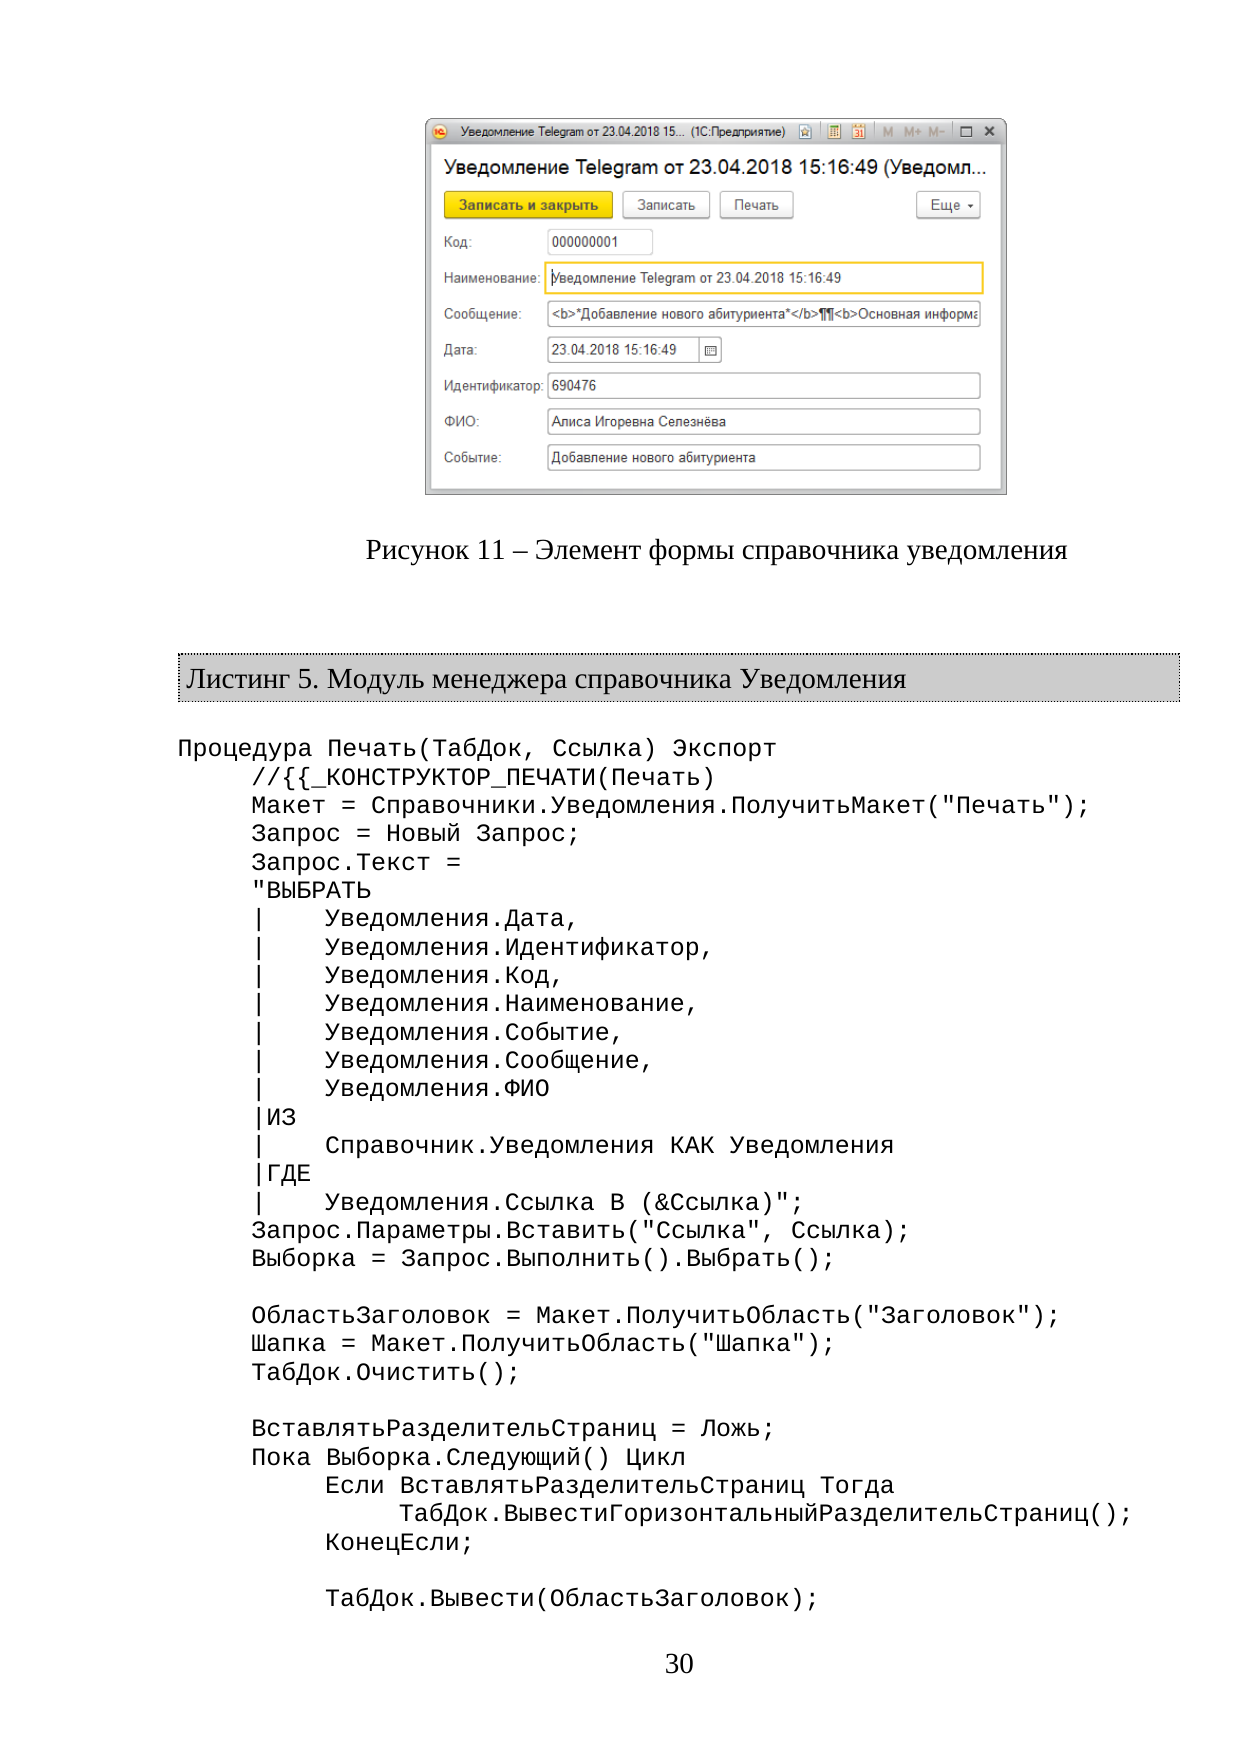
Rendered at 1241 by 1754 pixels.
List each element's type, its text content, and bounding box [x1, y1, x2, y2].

text | Уведомления.Ссылка В (&Ссылка)"; [177, 1189, 1181, 1217]
text | Уведомления.Наименование, [177, 991, 1181, 1019]
text | Уведомления.Событие, [177, 1019, 1181, 1047]
text | Справочник.Уведомления КАК Уведомления [177, 1132, 1181, 1161]
text Запрос = Новый Запрос; [177, 821, 1181, 849]
text Пока Выборка.Следующий() Цикл [177, 1444, 1181, 1472]
text ТабДок.Вывести(ОбластьЗаголовок); [177, 1586, 1181, 1614]
picture [425, 118, 1007, 495]
text //{{_КОНСТРУКТОР_ПЕЧАТИ(Печать) [177, 764, 1181, 792]
text ТабДок.Очистить(); [177, 1359, 1181, 1387]
text Шапка = Макет.ПолучитьОбласть("Шапка"); [177, 1331, 1181, 1359]
text ВставлятьРазделительСтраниц = Ложь; [177, 1416, 1181, 1444]
text Листинг 5. Модуль менеджера справочника Уведомления [178, 653, 1180, 702]
text Процедура Печать(ТабДок, Ссылка) Экспорт [177, 736, 1181, 764]
text |ГДЕ [177, 1161, 1181, 1189]
text Если ВставлятьРазделительСтраниц Тогда [177, 1472, 1181, 1501]
text "ВЫБРАТЬ [177, 877, 1181, 906]
text Запрос.Параметры.Вставить("Ссылка", Ссылка); [177, 1217, 1181, 1246]
text Макет = Справочники.Уведомления.ПолучитьМакет("Печать"); [177, 792, 1181, 821]
text | Уведомления.Идентификатор, [177, 934, 1181, 962]
text ОбластьЗаголовок = Макет.ПолучитьОбласть("Заголовок"); [177, 1302, 1181, 1331]
text | Уведомления.Сообщение, [177, 1047, 1181, 1076]
text Рисунок 11 – Элемент формы справочника уведомления [252, 532, 1181, 565]
text | Уведомления.Дата, [177, 906, 1181, 934]
text ТабДок.ВывестиГоризонтальныйРазделительСтраниц(); [177, 1501, 1181, 1529]
text Выборка = Запрос.Выполнить().Выбрать(); [177, 1246, 1181, 1274]
text Запрос.Текст = [177, 849, 1181, 877]
text КонецЕсли; [177, 1529, 1181, 1557]
text | Уведомления.Код, [177, 962, 1181, 991]
text |ИЗ [177, 1104, 1181, 1132]
text | Уведомления.ФИО [177, 1076, 1181, 1104]
